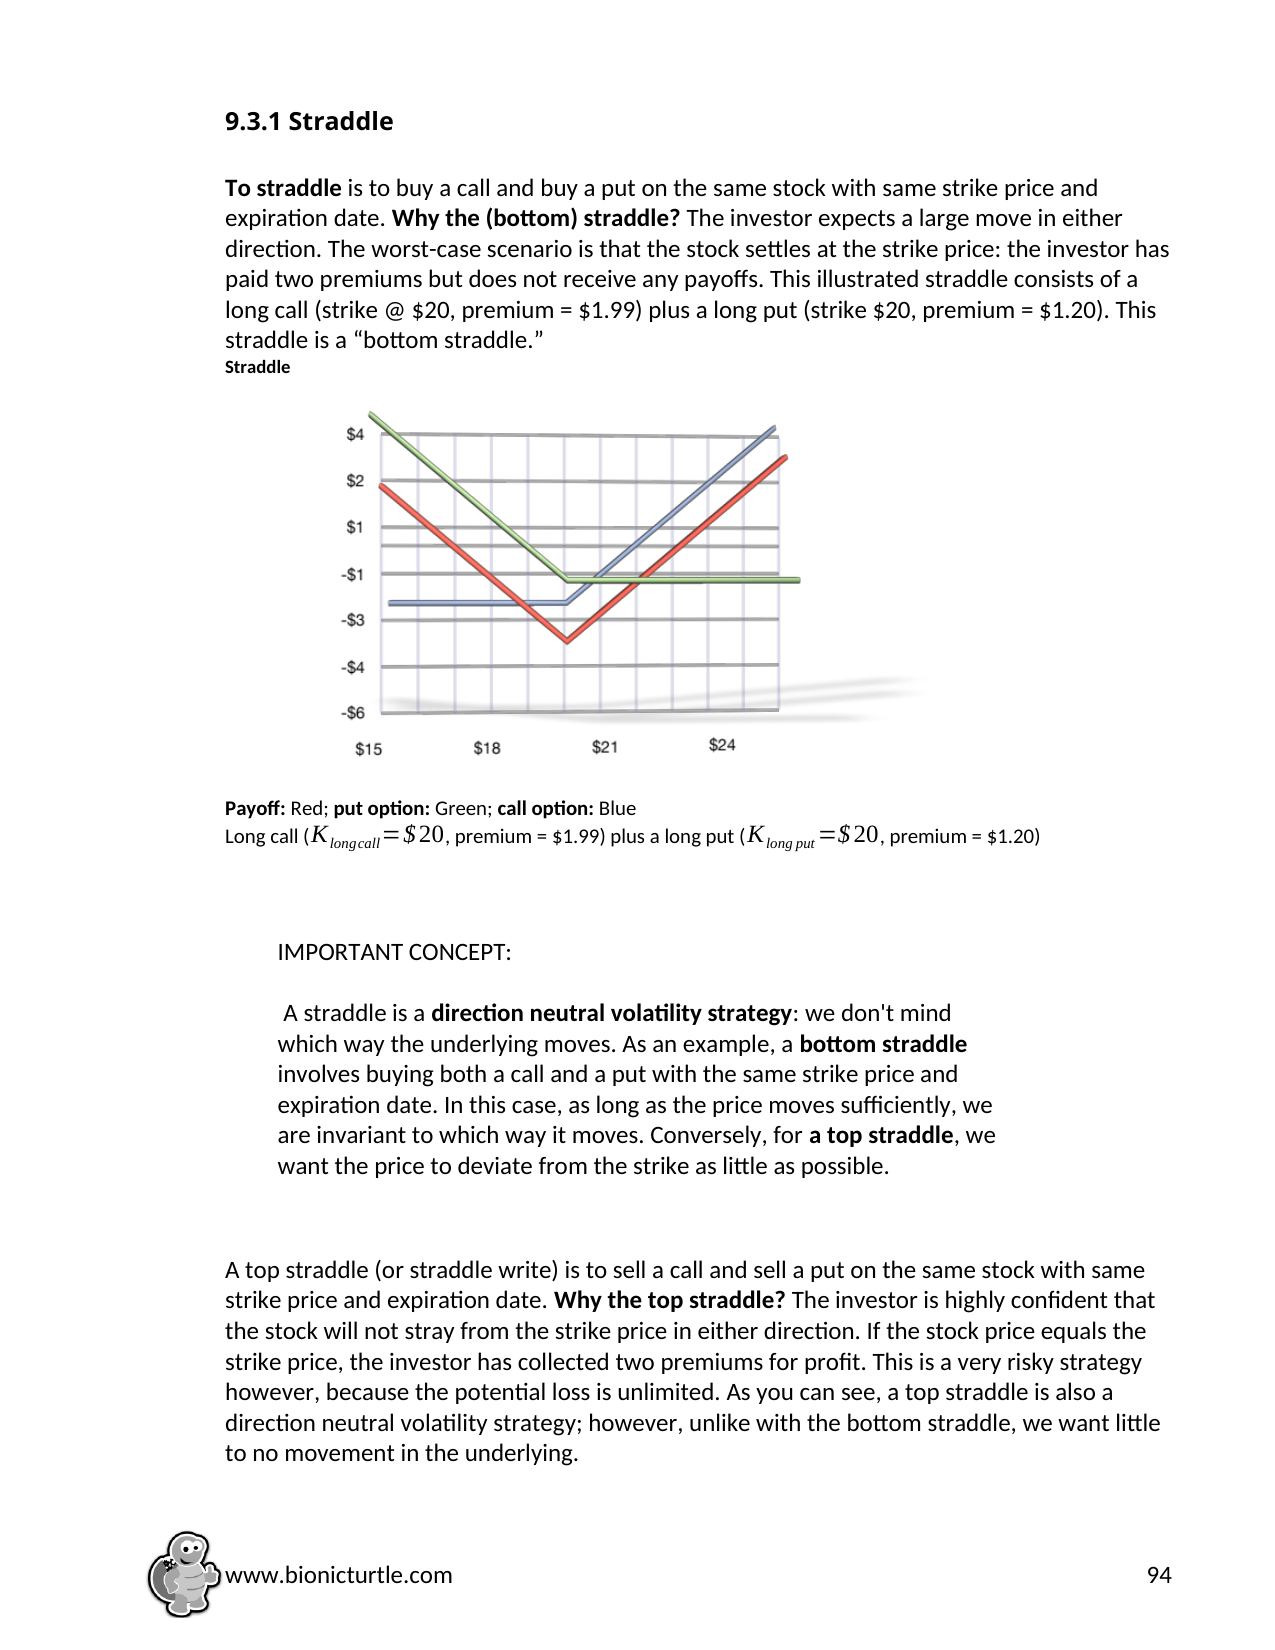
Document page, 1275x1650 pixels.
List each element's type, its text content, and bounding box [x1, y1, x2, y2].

text A top straddle (or straddle write) is to sell a call and sell a put on the same stock with same strike price and expiration date. Why the top straddle? The investor is highly confident that the stock will not stray from the strike price in either direction. If the stock price equals the strike price, the investor has collected two premiums for profit. This is a very risky strategy however, because the potential loss is unlimited. As you can see, a top straddle is also a direction neutral volatility strategy; however, unlike with the bottom straddle, we want little to no movement in the underlying. [225, 1254, 1172, 1468]
text Payoff: Red; put option: Green; call option: Blue Long call (, premium = $1.99) plus a long put (, premium = $1.20) [225, 795, 1172, 908]
text To straddle is to buy a call and buy a put on the same stock with same strike price and expiration date. Why the (bottom) straddle? The investor expects a large move in either direction. The worst-case scenario is that the stock settles at the strike price: the investor has paid two premiums but does not receive any payoffs. This illustrated straddle consists of a long call (strike @ $20, premium = $1.99) plus a long put (strike $20, premium = $1.20). This straddle is a “bottom straddle.” [225, 172, 1172, 355]
subtitle 9.3.1 Straddle [225, 103, 1172, 172]
text Straddle [225, 355, 1172, 378]
